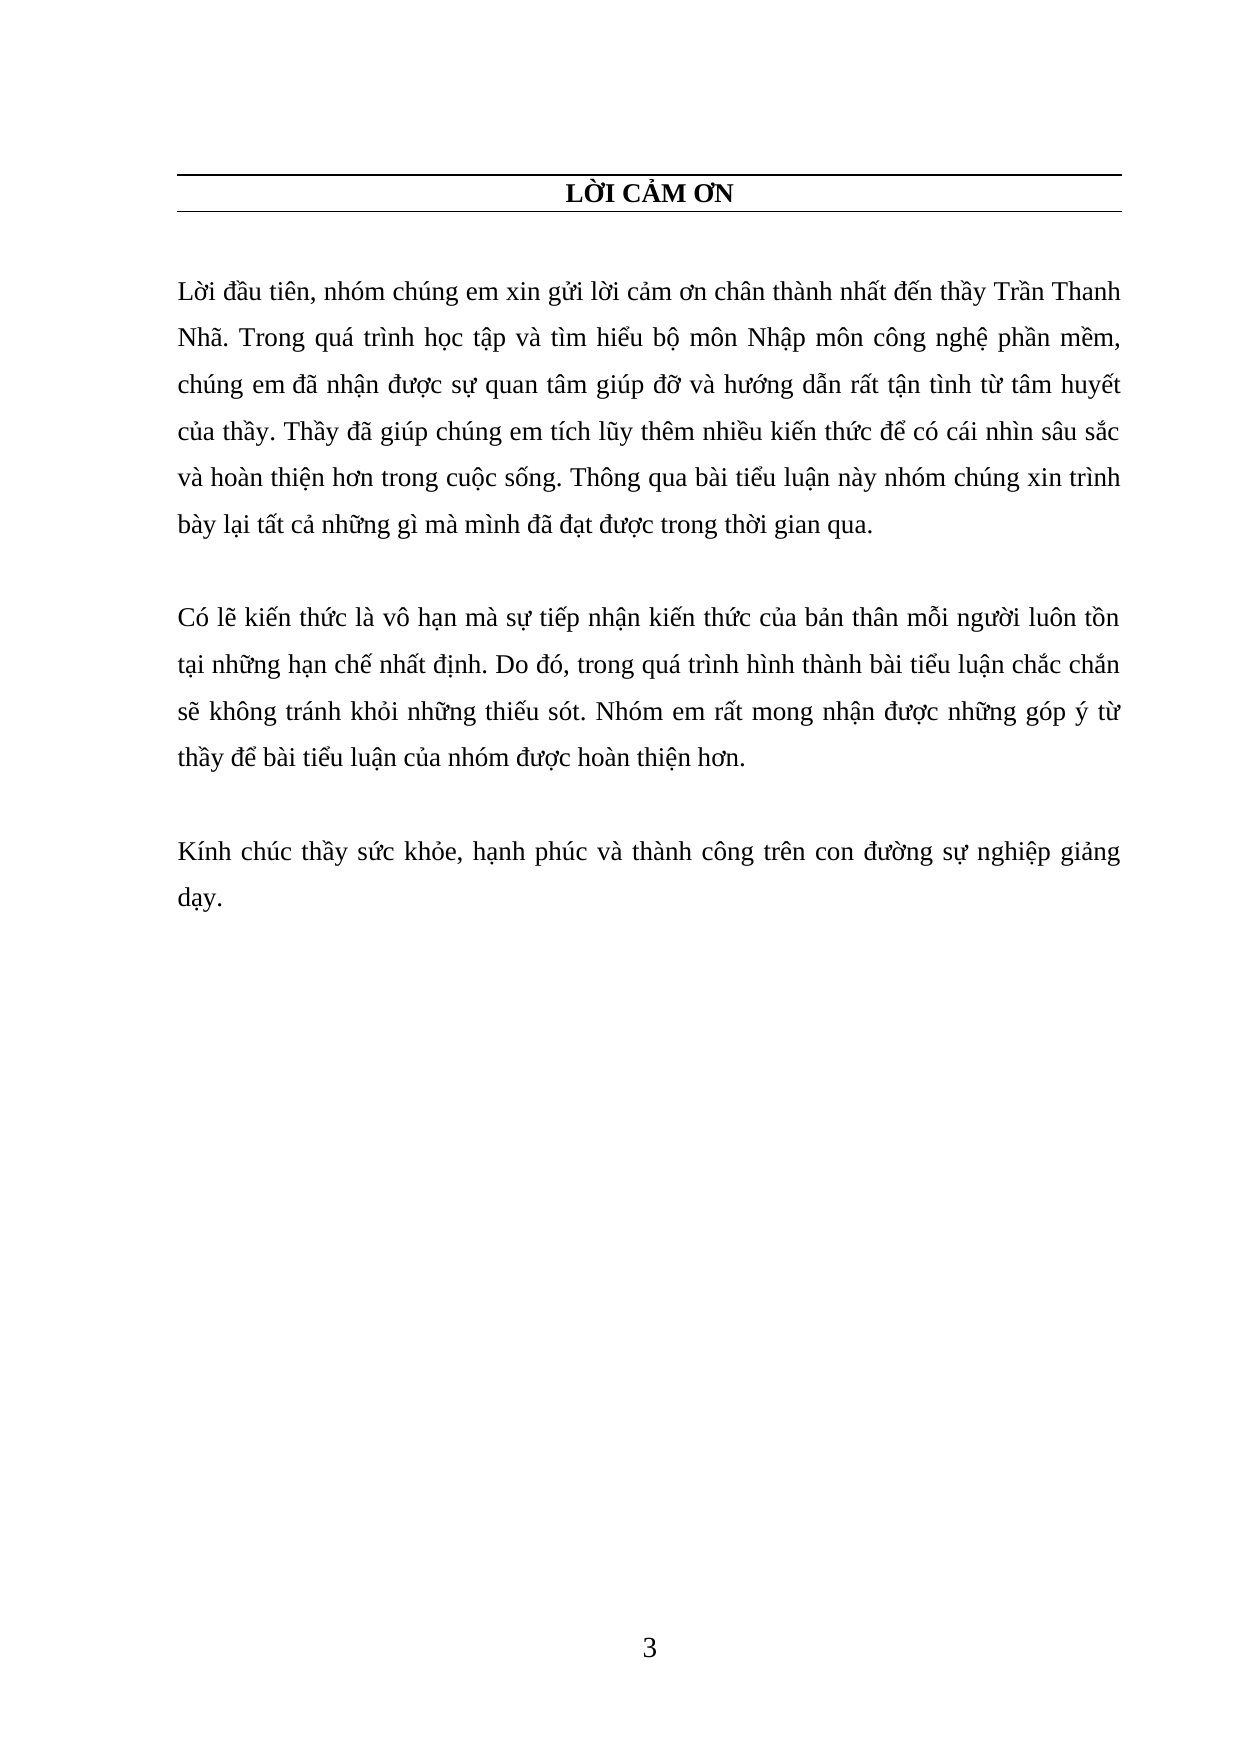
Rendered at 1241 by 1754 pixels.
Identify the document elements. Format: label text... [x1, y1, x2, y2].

text Có lẽ kiến thức là vô hạn mà sự tiếp nhận kiến thức của bản thân mỗi người luôn tồn tại những hạn chế nhất định. Do đó, trong quá trình hình thành bài tiểu luận chắc chắn sẽ không tránh khỏi những thiếu sót. Nhóm em rất mong nhận được những góp ý từ thầy để bài tiểu luận của nhóm được hoàn thiện hơn. [177, 601, 1122, 772]
text LỜI CẢM ƠN [177, 176, 1122, 211]
text Lời đầu tiên, nhóm chúng em xin gửi lời cảm ơn chân thành nhất đến thầy Trần Thanh Nhã. Trong quá trình học tập và tìm hiểu bộ môn Nhập môn công nghệ phần mềm, chúng em đã nhận được sự quan tâm giúp đỡ và hướng dẫn rất tận tình từ tâm huyết của thầy. Thầy đã giúp chúng em tích lũy thêm nhiều kiến thức để có cái nhìn sâu sắc và hoàn thiện hơn trong cuộc sống. Thông qua bài tiểu luận này nhóm chúng xin trình bày lại tất cả những gì mà mình đã đạt được trong thời gian qua. [177, 274, 1122, 539]
text Kính chúc thầy sức khỏe, hạnh phúc và thành công trên con đường sự nghiệp giảng dạy. [177, 834, 1122, 912]
